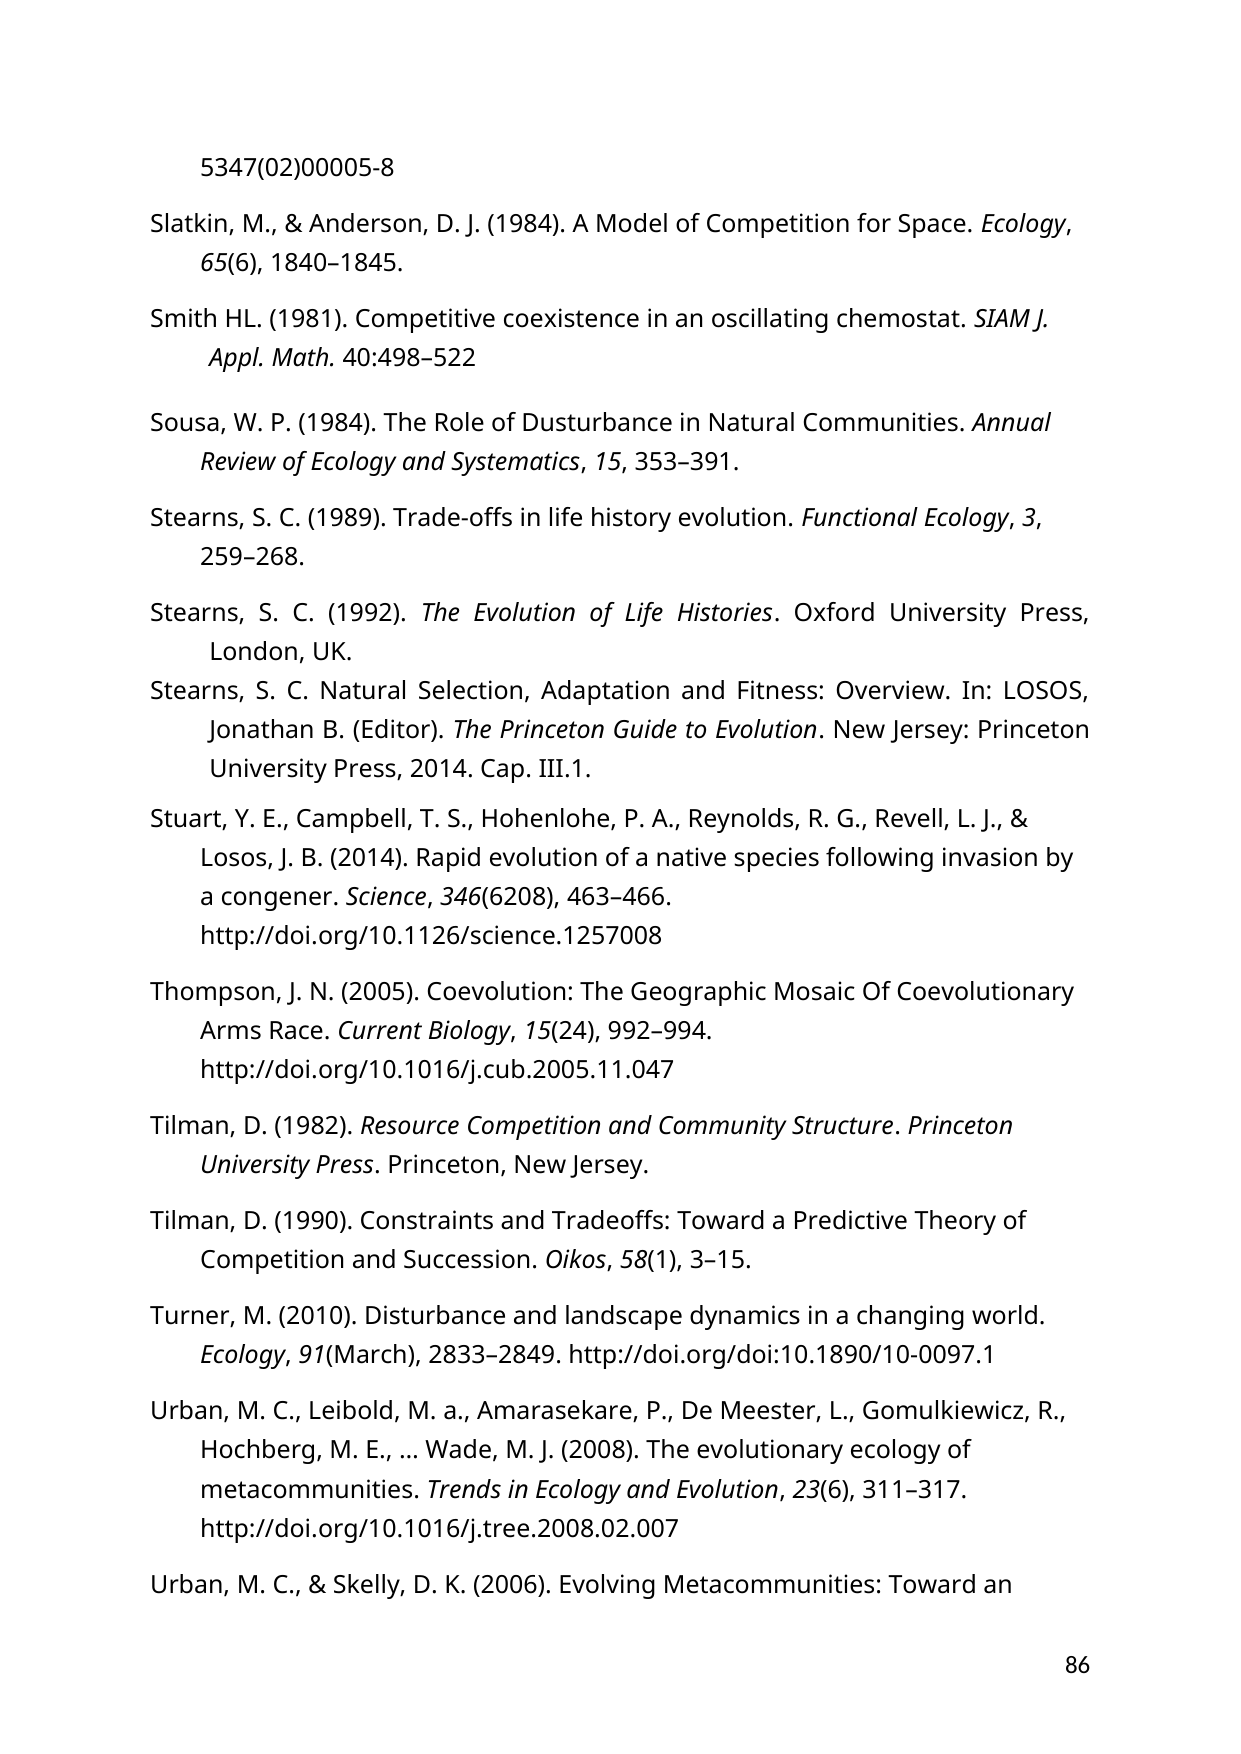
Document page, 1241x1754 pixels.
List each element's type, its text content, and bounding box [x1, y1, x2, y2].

text Smith HL. (1981). Competitive coexistence in an oscillating chemostat. SIAM J. Appl. Math. 40:498–522 [150, 301, 1090, 374]
text Turner, M. (2010). Disturbance and landscape dynamics in a changing world. Ecology, 91(March), 2833–2849. http://doi.org/doi:10.1890/10-0097.1 [150, 1298, 1090, 1371]
text Urban, M. C., Leibold, M. a., Amarasekare, P., De Meester, L., Gomulkiewicz, R., Hochberg, M. E., … Wade, M. J. (2008). The evolutionary ecology of metacommunities. Trends in Ecology and Evolution, 23(6), 311–317. http://doi.org/10.1016/j.tree.2008.02.007 [150, 1393, 1090, 1544]
text Stearns, S. C. Natural Selection, Adaptation and Fitness: Overview. In: LOSOS, Jonathan B. (Editor). The Princeton Guide to Evolution. New Jersey: Princeton University Press, 2014. Cap. III.1. [150, 672, 1090, 785]
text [150, 150, 1090, 184]
text Tilman, D. (1982). Resource Competition and Community Structure. Princeton University Press. Princeton, New Jersey. [150, 1108, 1090, 1181]
text Stuart, Y. E., Campbell, T. S., Hohenlohe, P. A., Reynolds, R. G., Revell, L. J., & Losos, J. B. (2014). Rapid evolution of a native species following invasion by a congener. Science, 346(6208), 463–466. http://doi.org/10.1126/science.1257008 [150, 800, 1090, 952]
text Slatkin, M., & Anderson, D. J. (1984). A Model of Competition for Space. Ecology, 65(6), 1840–1845. [150, 206, 1090, 279]
text Stearns, S. C. (1989). Trade-offs in life history evolution. Functional Ecology, 3, 259–268. [150, 499, 1090, 572]
text Thompson, J. N. (2005). Coevolution: The Geographic Mosaic Of Coevolutionary Arms Race. Current Biology, 15(24), 992–994. http://doi.org/10.1016/j.cub.2005.11.047 [150, 974, 1090, 1086]
text Sousa, W. P. (1984). The Role of Dusturbance in Natural Communities. Annual Review of Ecology and Systematics, 15, 353–391. [150, 404, 1090, 477]
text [150, 1566, 1090, 1600]
text Tilman, D. (1990). Constraints and Tradeoffs: Toward a Predictive Theory of Competition and Succession. Oikos, 58(1), 3–15. [150, 1203, 1090, 1276]
text Stearns, S. C. (1992). The Evolution of Life Histories. Oxford University Press, London, UK. [150, 594, 1090, 667]
